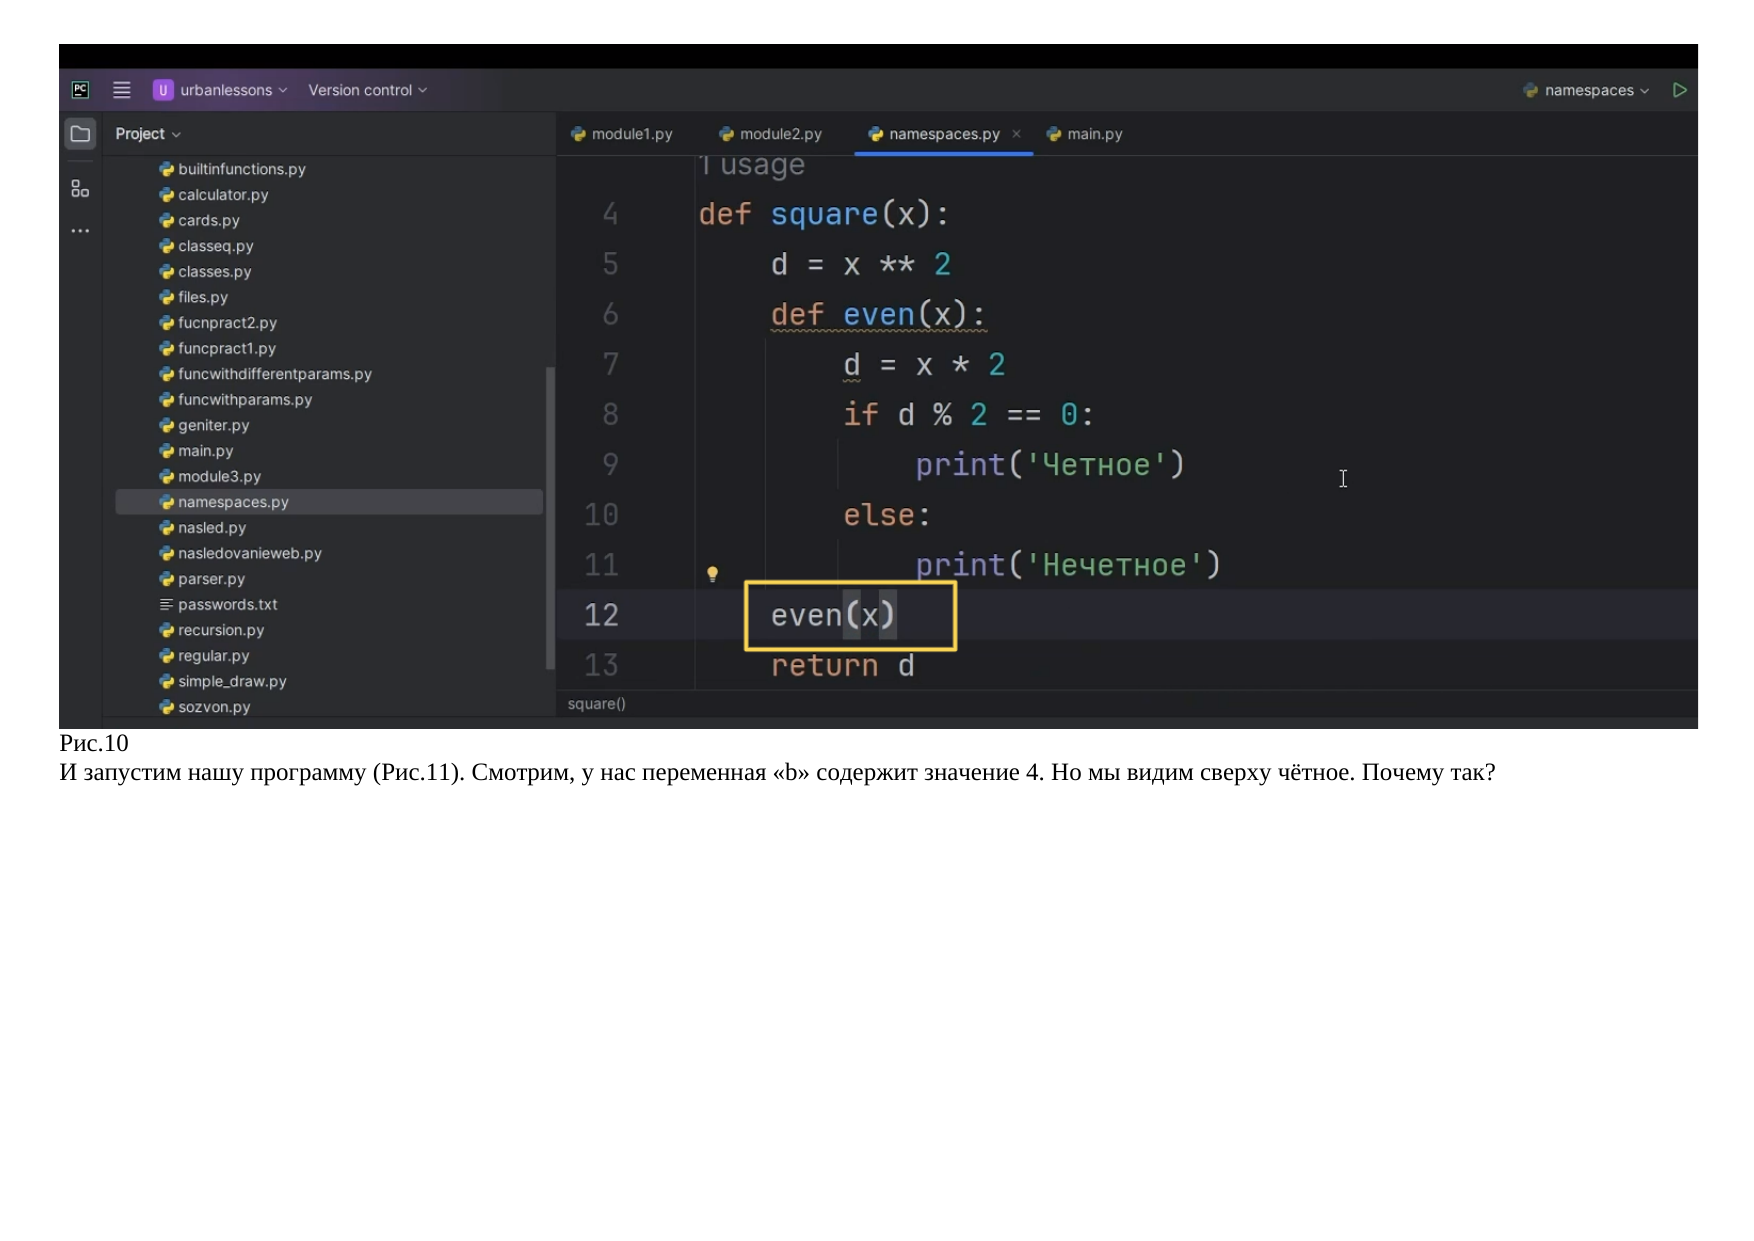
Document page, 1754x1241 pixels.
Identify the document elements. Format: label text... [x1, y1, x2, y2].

text И запустим нашу программу (Рис.11). Смотрим, у нас переменная «b» содержит значение 4. Но мы видим сверху чётное. Почему так? [59, 757, 1698, 786]
picture [59, 44, 1699, 729]
text Рис.10 [59, 729, 1698, 757]
